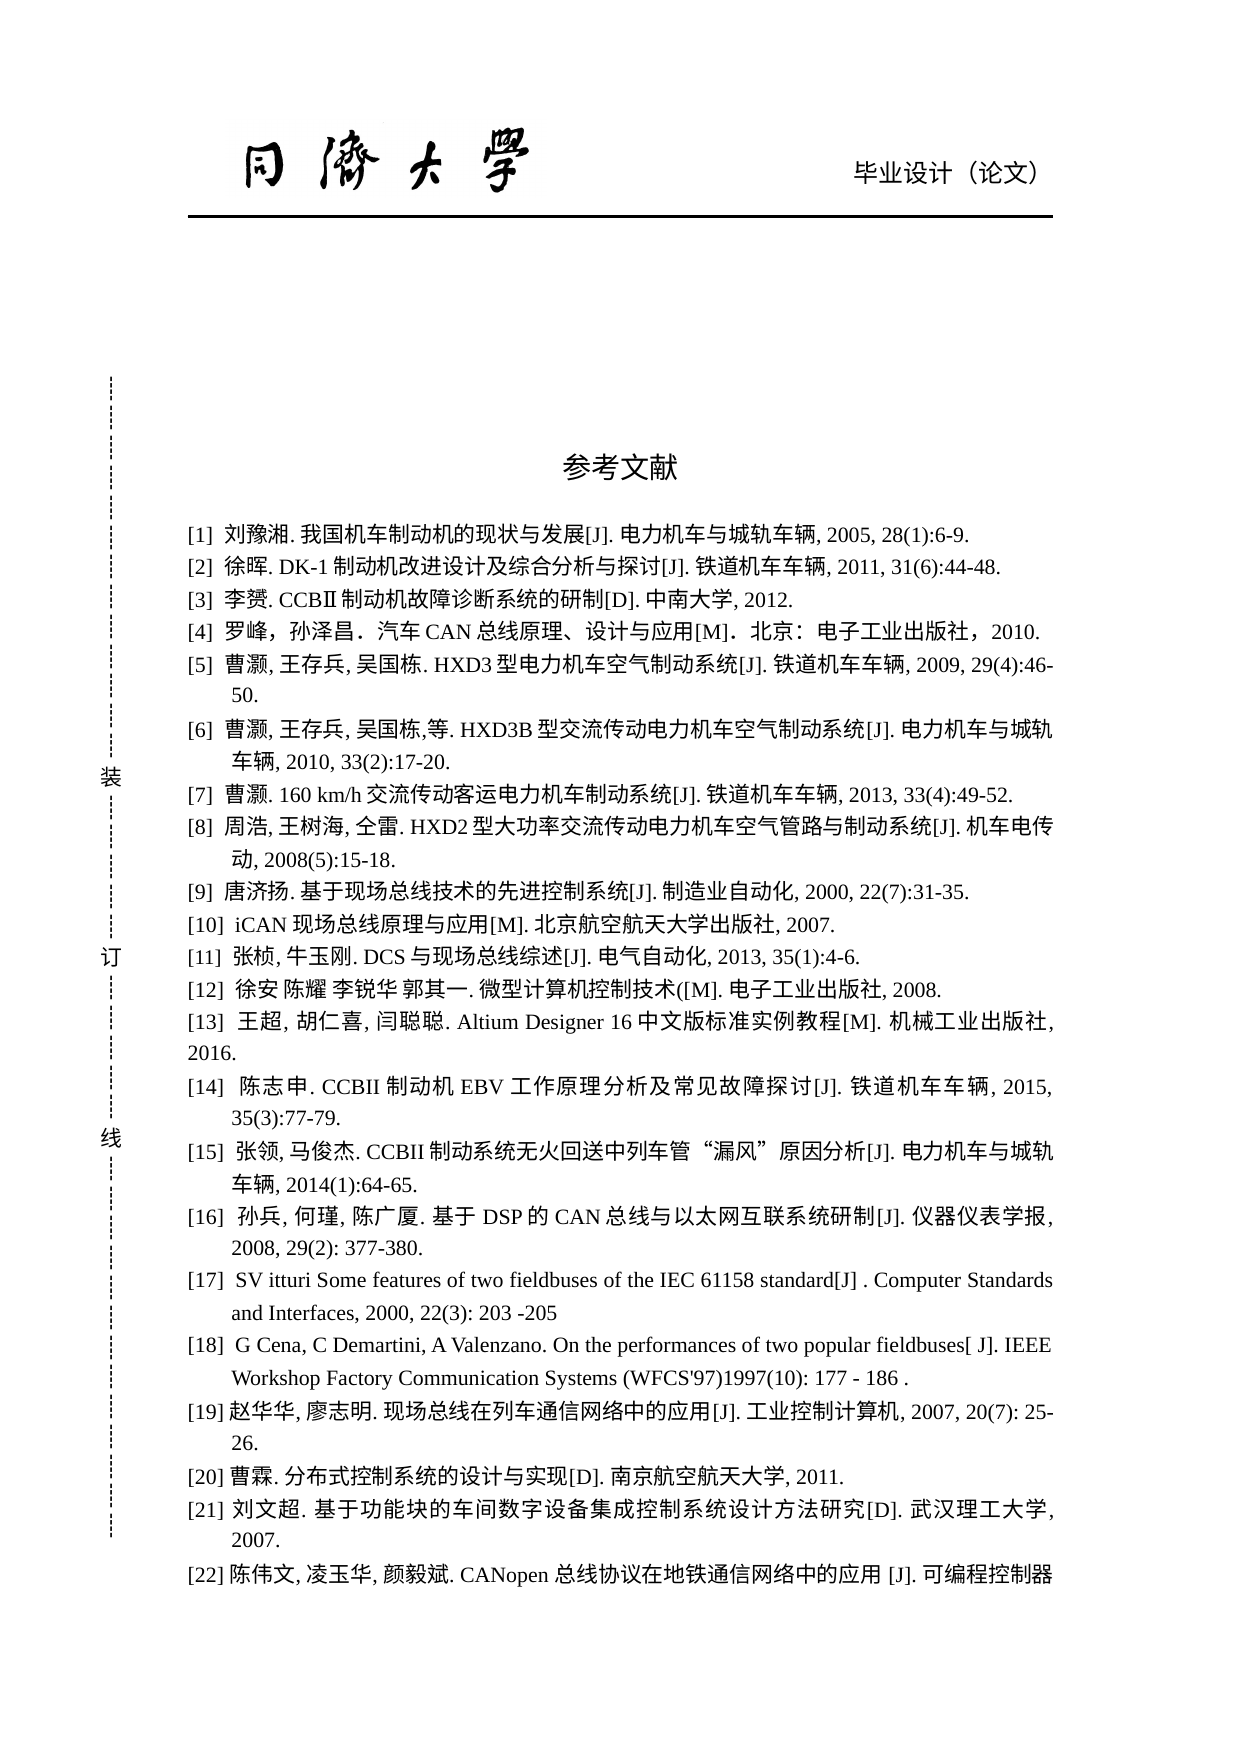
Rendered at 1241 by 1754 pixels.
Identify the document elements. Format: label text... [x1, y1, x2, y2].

text [15] 张领, 马俊杰. CCBII制动系统无火回送中列车管“漏风”原因分析[J]. 电力机车与城轨车辆, 2014(1):64-65. [187, 1134, 1054, 1199]
text [9] 唐济扬. 基于现场总线技术的先进控制系统[J]. 制造业自动化, 2000, 22(7):31-35. [187, 874, 1054, 906]
text [16] 孙兵, 何瑾, 陈广厦. 基于 DSP的CAN总线与以太网互联系统研制[J]. 仪器仪表学报, 2008, 29(2): 377-380. [187, 1199, 1054, 1264]
subtitle 参考文献 [187, 435, 1053, 500]
text [3] 李赟. CCBⅡ制动机故障诊断系统的研制[D]. 中南大学, 2012. [187, 581, 1054, 614]
text [11] 张桢, 牛玉刚. DCS与现场总线综述[J]. 电气自动化, 2013, 35(1):4-6. [187, 939, 1054, 971]
text [17] SV itturi Some features of two fieldbuses of the IEC 61158 standard[J] . Computer Standards and Interfaces, 2000, 22(3): 203 -205 [187, 1264, 1054, 1329]
text [4] 罗峰，孙泽昌．汽车CAN总线原理、设计与应用[M]．北京：电子工业出版社，2010. [187, 614, 1053, 646]
text [6] 曹灏, 王存兵, 吴国栋,等. HXD3B型交流传动电力机车空气制动系统[J]. 电力机车与城轨车辆, 2010, 33(2):17-20. [187, 711, 1054, 776]
text [20] 曹霖. 分布式控制系统的设计与实现[D]. 南京航空航天大学, 2011. [187, 1459, 1054, 1491]
text [10] iCAN 现场总线原理与应用[M]. 北京航空航天大学出版社, 2007. [187, 906, 1054, 939]
text [7] 曹灏. 160 km/h交流传动客运电力机车制动系统[J]. 铁道机车车辆, 2013, 33(4):49-52. [187, 776, 1054, 809]
text [13] 王超, 胡仁喜, 闫聪聪. Altium Designer 16中文版标准实例教程[M]. 机械工业出版社, 2016. [187, 1004, 1054, 1069]
text [8] 周浩, 王树海, 仝雷. HXD2型大功率交流传动电力机车空气管路与制动系统[J]. 机车电传动, 2008(5):15-18. [187, 809, 1054, 874]
text [21] 刘文超. 基于功能块的车间数字设备集成控制系统设计方法研究[D]. 武汉理工大学, 2007. [187, 1491, 1054, 1556]
text [19] 赵华华, 廖志明. 现场总线在列车通信网络中的应用[J]. 工业控制计算机, 2007, 20(7): 25-26. [187, 1394, 1054, 1459]
text [14] 陈志申. CCBII制动机EBV工作原理分析及常见故障探讨[J]. 铁道机车车辆, 2015, 35(3):77-79. [187, 1069, 1053, 1134]
text [5] 曹灏, 王存兵, 吴国栋. HXD3型电力机车空气制动系统[J]. 铁道机车车辆, 2009, 29(4):46-50. [187, 646, 1054, 711]
text [12] 徐安 陈耀 李锐华 郭其一. 微型计算机控制技术([M]. 电子工业出版社, 2008. [187, 971, 1054, 1004]
text [1] 刘豫湘. 我国机车制动机的现状与发展[J]. 电力机车与城轨车辆, 2005, 28(1):6-9. [187, 516, 1054, 549]
picture [224, 119, 547, 198]
text [22] 陈伟文, 凌玉华, 颜毅斌. CANopen 总线协议在地铁通信网络中的应用 [J]. 可编程控制器与工厂自动化 (PLC FA), 2010 (003): 107-110. [187, 1556, 1054, 1589]
text [2] 徐晖. DK-1制动机改进设计及综合分析与探讨[J]. 铁道机车车辆, 2011, 31(6):44-48. [187, 549, 1054, 581]
text [18] G Cena, C Demartini, A Valenzano. On the performances of two popular fieldbuses[ J]. IEEE Workshop Factory Communication Systems (WFCS'97)1997(10): 177 - 186 . [187, 1329, 1054, 1394]
